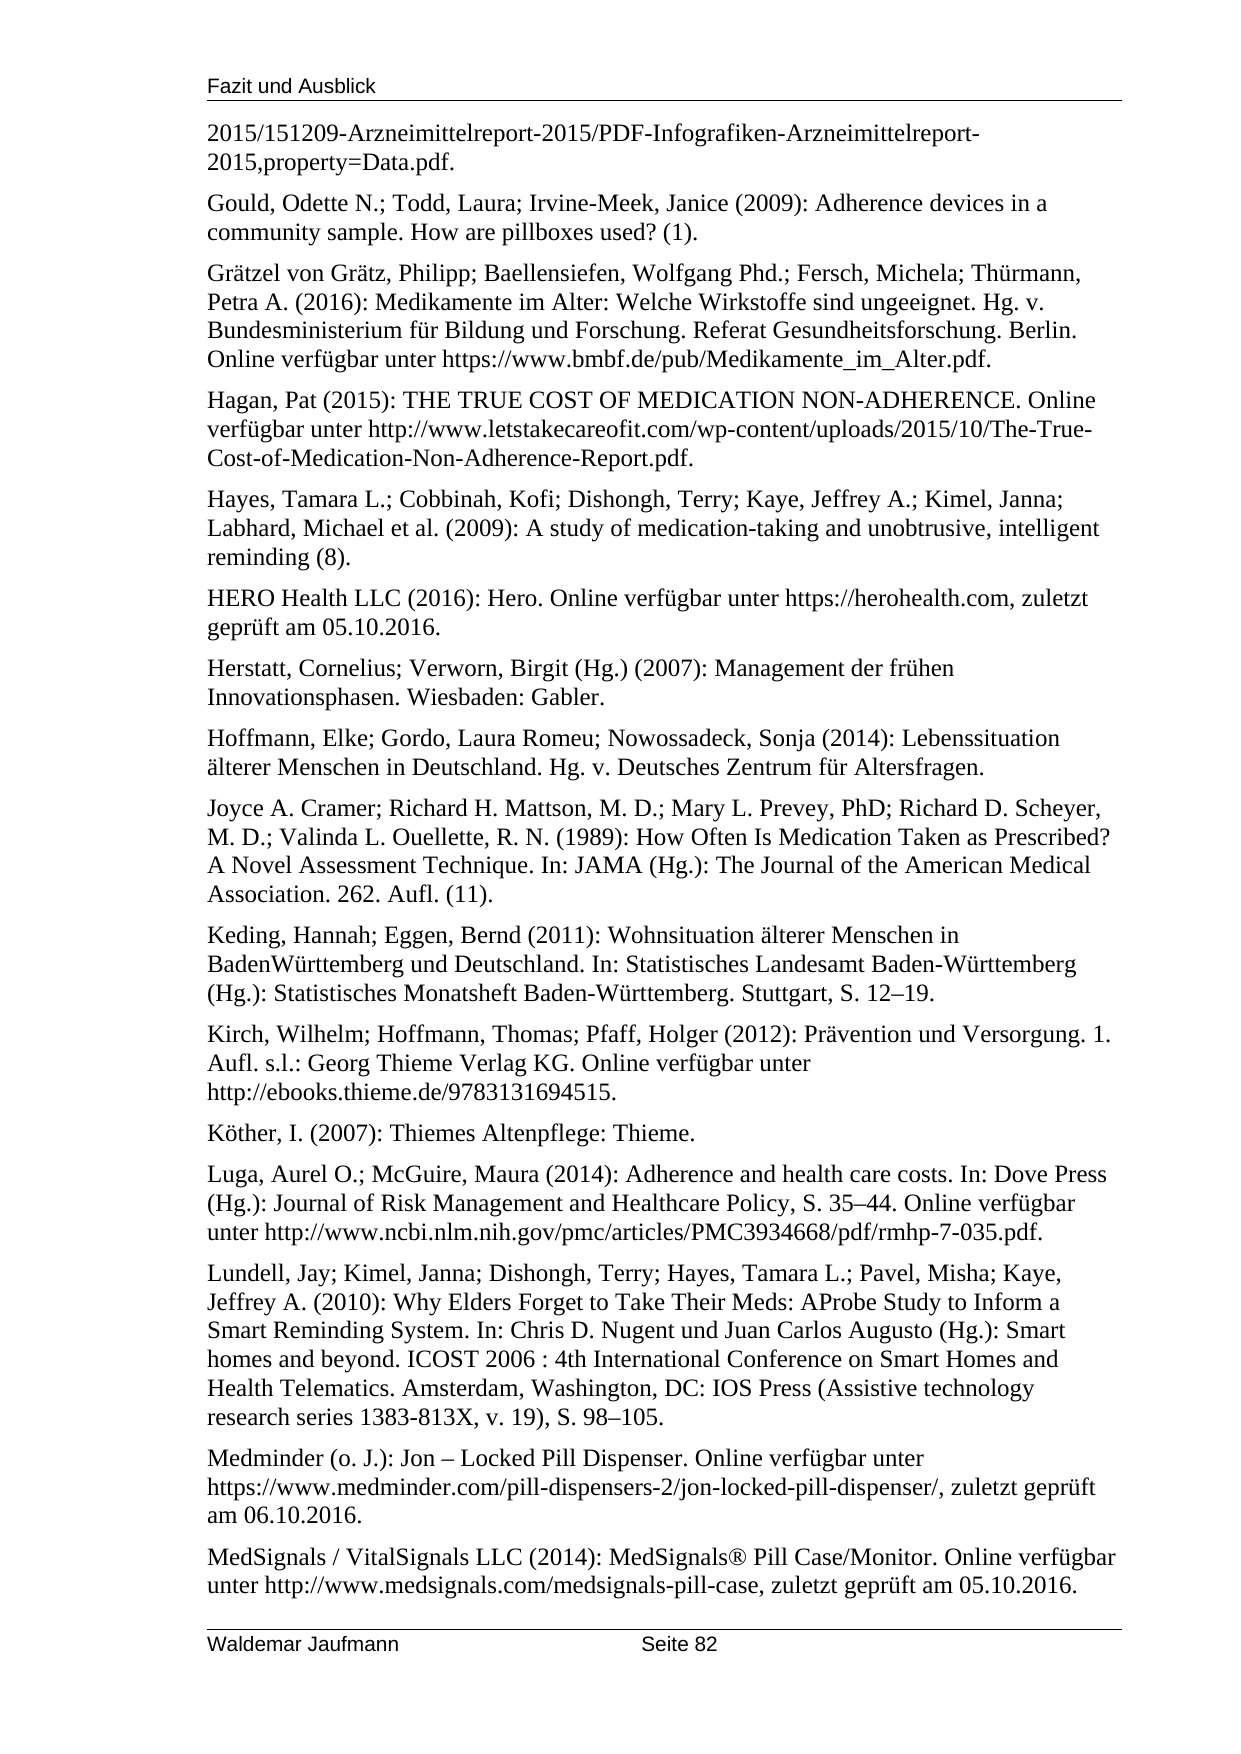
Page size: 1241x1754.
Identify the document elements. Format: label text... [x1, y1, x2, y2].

text Lundell, Jay; Kimel, Janna; Dishongh, Terry; Hayes, Tamara L.; Pavel, Misha; Kaye, Jeffrey A. (2010): Why Elders Forget to Take Their Meds: AProbe Study to Inform a Smart Reminding System. In: Chris D. Nugent und Juan Carlos Augusto (Hg.): Smart homes and beyond. ICOST 2006 : 4th International Conference on Smart Homes and Health Telematics. Amsterdam, Washington, DC: IOS Press (Assistive technology research series 1383-813X, v. 19), S. 98–105. [207, 1258, 1122, 1431]
text Hayes, Tamara L.; Cobbinah, Kofi; Dishongh, Terry; Kaye, Jeffrey A.; Kimel, Janna; Labhard, Michael et al. (2009): A study of medication-taking and unobtrusive, intelligent reminding (8). [207, 484, 1122, 571]
text Kirch, Wilhelm; Hoffmann, Thomas; Pfaff, Holger (2012): Prävention und Versorgung. 1. Aufl. s.l.: Georg Thieme Verlag KG. Online verfügbar unter http://ebooks.thieme.de/9783131694515. [207, 1019, 1122, 1106]
text HERO Health LLC (2016): Hero. Online verfügbar unter https://herohealth.com, zuletzt geprüft am 05.10.2016. [207, 583, 1122, 641]
text Grätzel von Grätz, Philipp; Baellensiefen, Wolfgang Phd.; Fersch, Michela; Thürmann, Petra A. (2016): Medikamente im Alter: Welche Wirkstoffe sind ungeeignet. Hg. v. Bundesministerium für Bildung und Forschung. Referat Gesundheitsforschung. Berlin. Online verfügbar unter https://www.bmbf.de/pub/Medikamente_im_Alter.pdf. [207, 258, 1122, 373]
text Keding, Hannah; Eggen, Bernd (2011): Wohnsituation älterer Menschen in BadenWürttemberg und Deutschland. In: Statistisches Landesamt Baden-Württemberg (Hg.): Statistisches Monatsheft Baden-Württemberg. Stuttgart, S. 12–19. [207, 921, 1122, 1007]
text MedSignals / VitalSignals LLC (2014): MedSignals® Pill Case/Monitor. Online verfügbar unter http://www.medsignals.com/medsignals-pill-case, zuletzt geprüft am 05.10.2016. [207, 1542, 1122, 1599]
text Köther, I. (2007): Thiemes Altenpflege: Thieme. [207, 1118, 1122, 1147]
text Hoffmann, Elke; Gordo, Laura Romeu; Nowossadeck, Sonja (2014): Lebenssituation älterer Menschen in Deutschland. Hg. v. Deutsches Zentrum für Altersfragen. [207, 723, 1122, 781]
text Herstatt, Cornelius; Verworn, Birgit (Hg.) (2007): Management der frühen Innovationsphasen. Wiesbaden: Gabler. [207, 653, 1122, 711]
text Luga, Aurel O.; McGuire, Maura (2014): Adherence and health care costs. In: Dove Press (Hg.): Journal of Risk Management and Healthcare Policy, S. 35–44. Online verfügbar unter http://www.ncbi.nlm.nih.gov/pmc/articles/PMC3934668/pdf/rmhp-7-035.pdf. [207, 1159, 1122, 1246]
text Joyce A. Cramer; Richard H. Mattson, M. D.; Mary L. Prevey, PhD; Richard D. Scheyer, M. D.; Valinda L. Ouellette, R. N. (1989): How Often Is Medication Taken as Prescribed? A Novel Assessment Technique. In: JAMA (Hg.): The Journal of the American Medical Association. 262. Aufl. (11). [207, 793, 1122, 908]
text Medminder (o. J.): Jon – Locked Pill Dispenser. Online verfügbar unter https://www.medminder.com/pill-dispensers-2/jon-locked-pill-dispenser/, zuletzt geprüft am 06.10.2016. [207, 1443, 1122, 1529]
text Gould, Odette N.; Todd, Laura; Irvine-Meek, Janice (2009): Adherence devices in a community sample. How are pillboxes used? (1). [207, 188, 1122, 246]
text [207, 118, 1122, 176]
text Hagan, Pat (2015): THE TRUE COST OF MEDICATION NON-ADHERENCE. Online verfügbar unter http://www.letstakecareofit.com/wp-content/uploads/2015/10/The-True-Cost-of-Medication-Non-Adherence-Report.pdf. [207, 386, 1122, 472]
